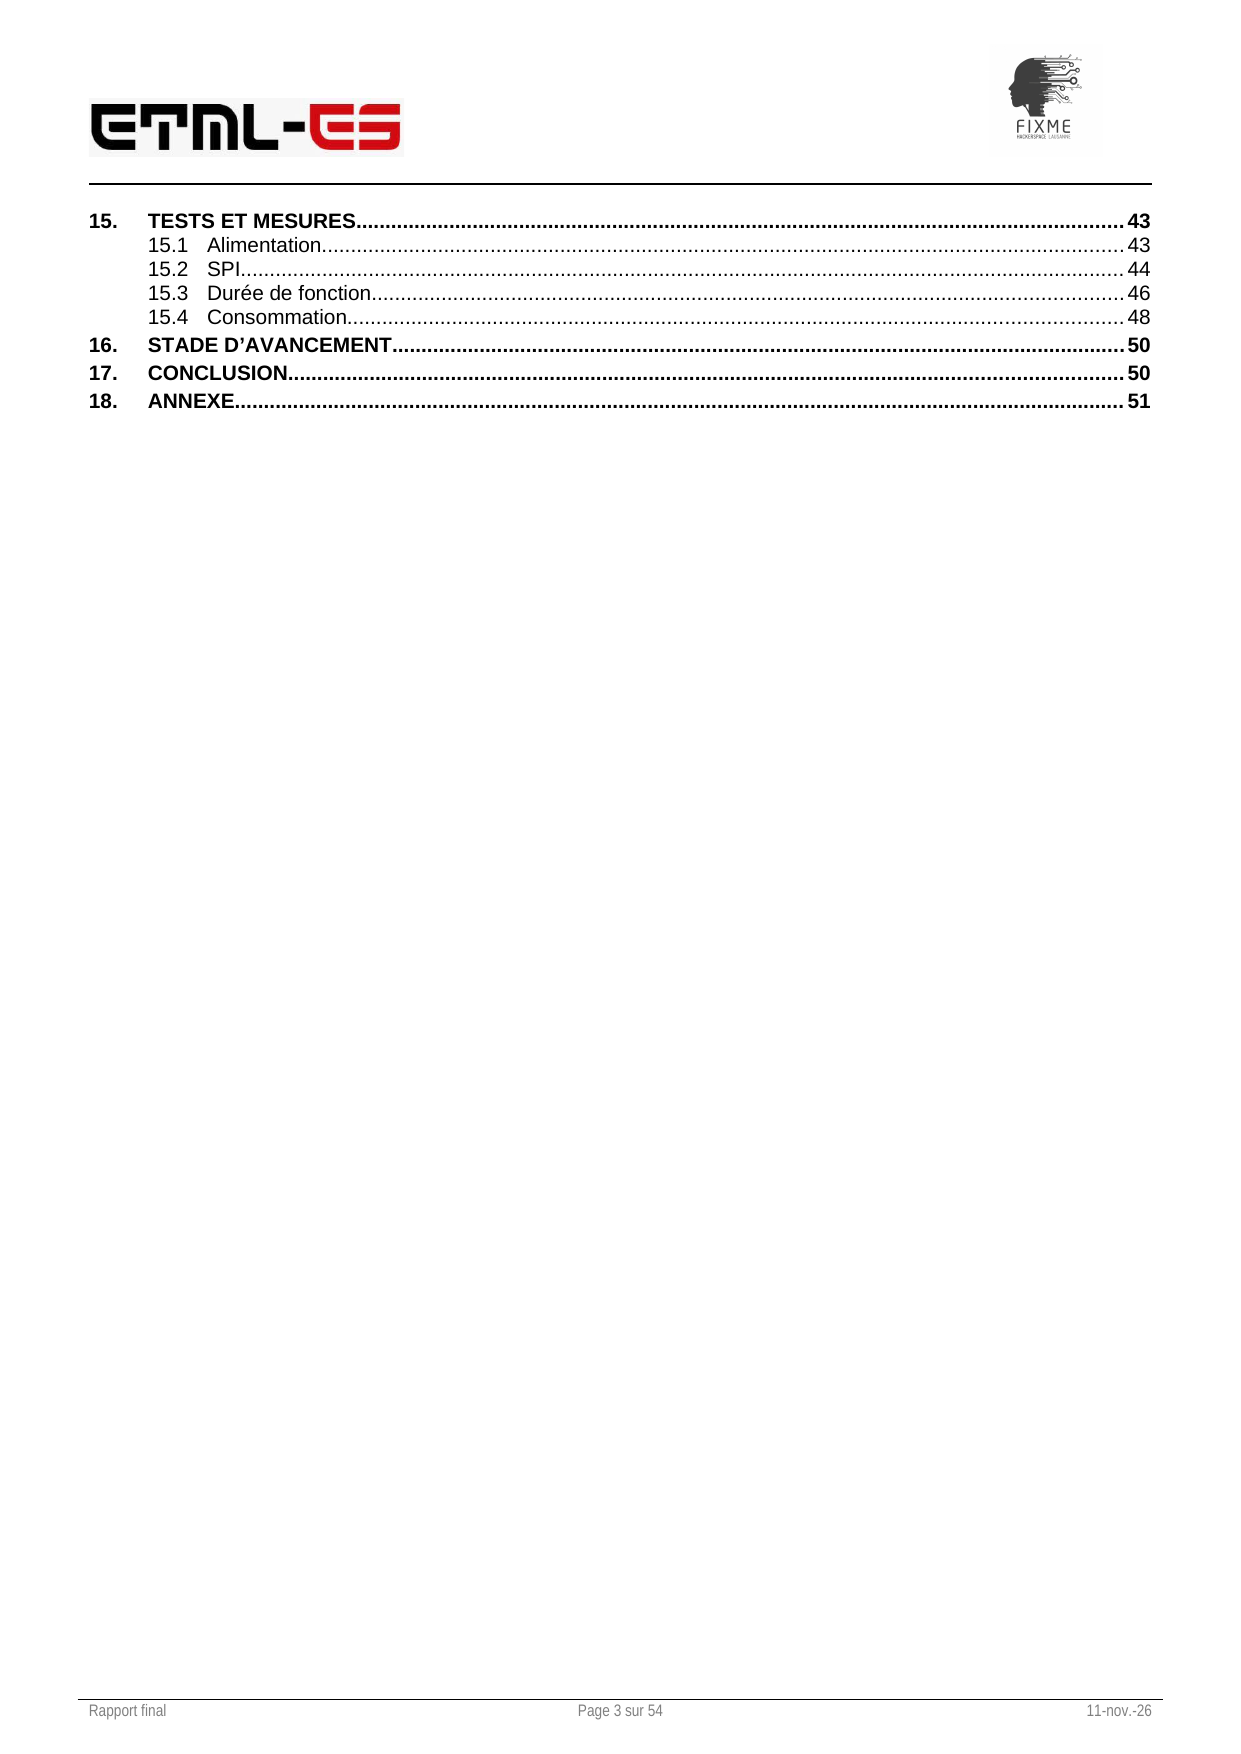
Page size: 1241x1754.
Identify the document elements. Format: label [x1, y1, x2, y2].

picture [988, 44, 1104, 157]
picture [88, 98, 405, 157]
